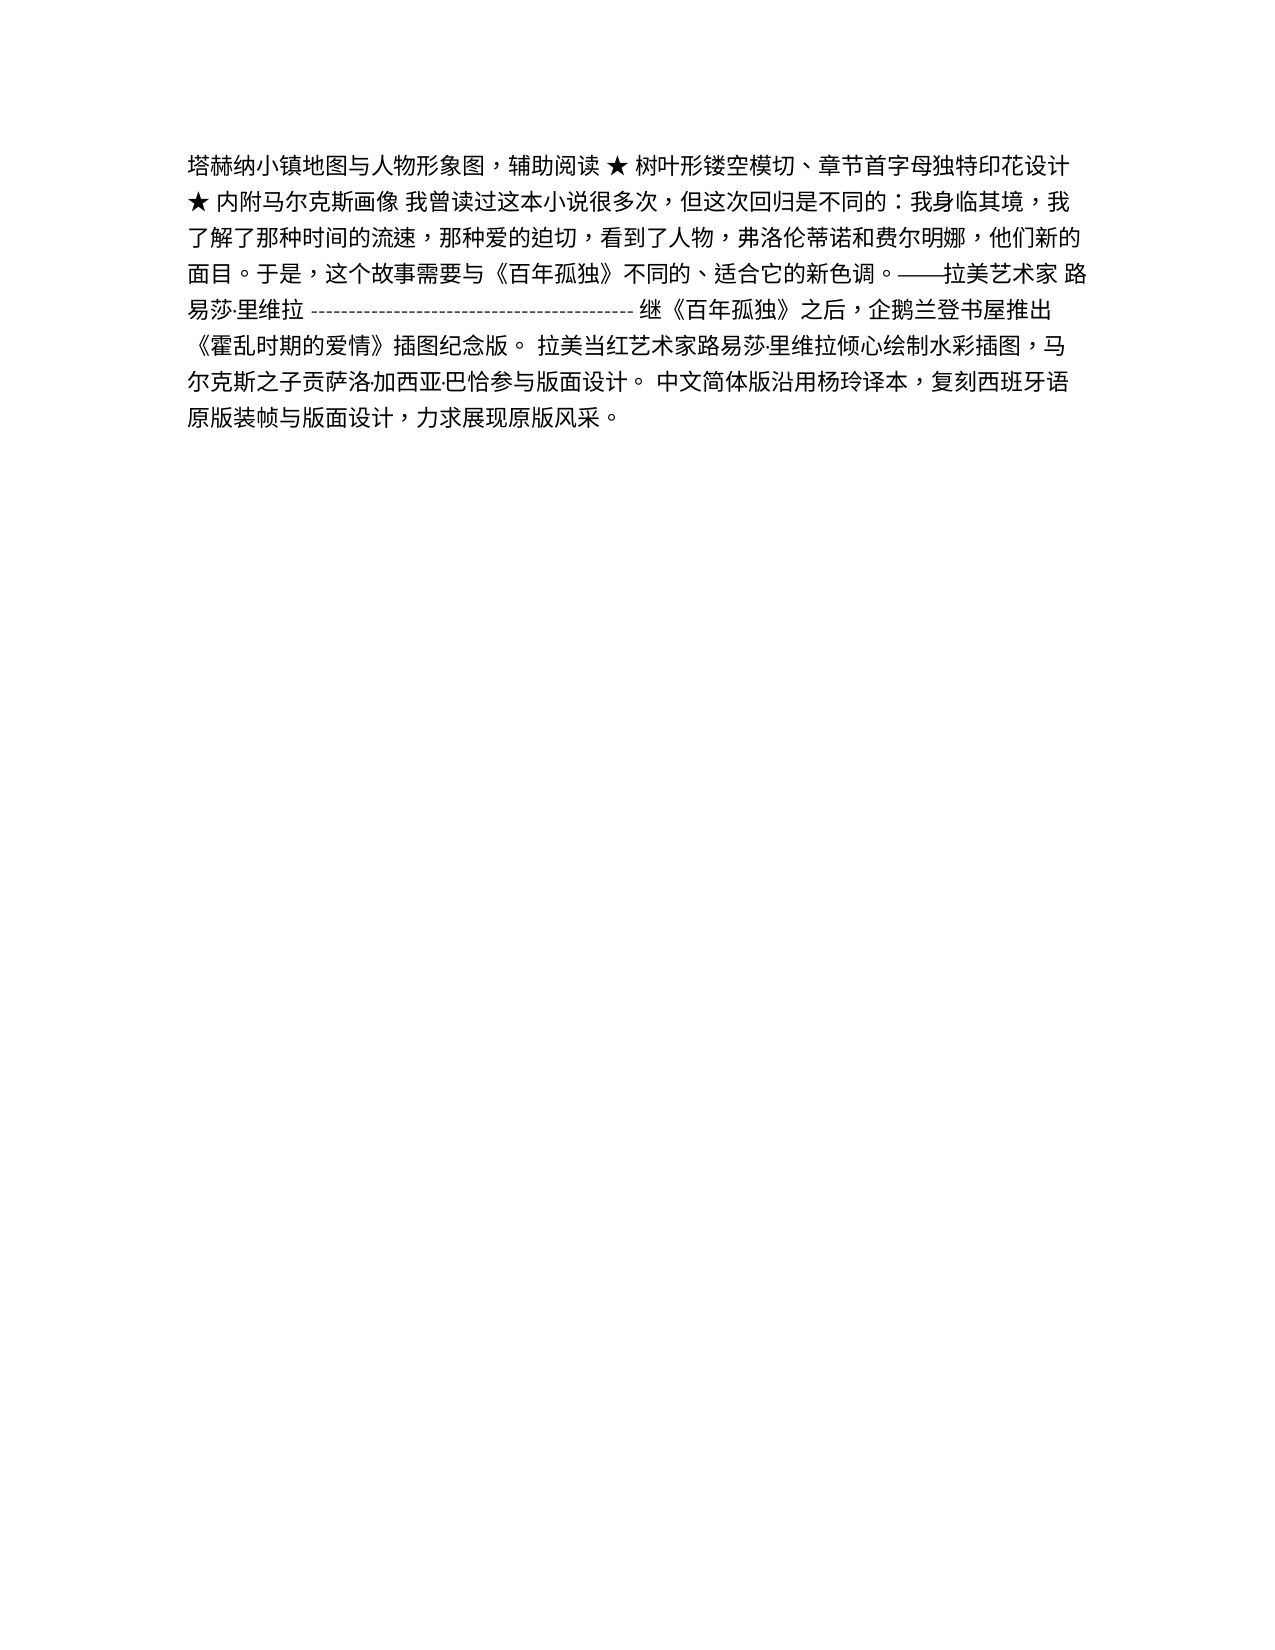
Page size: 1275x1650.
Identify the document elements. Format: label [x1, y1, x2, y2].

text [187, 150, 1087, 433]
